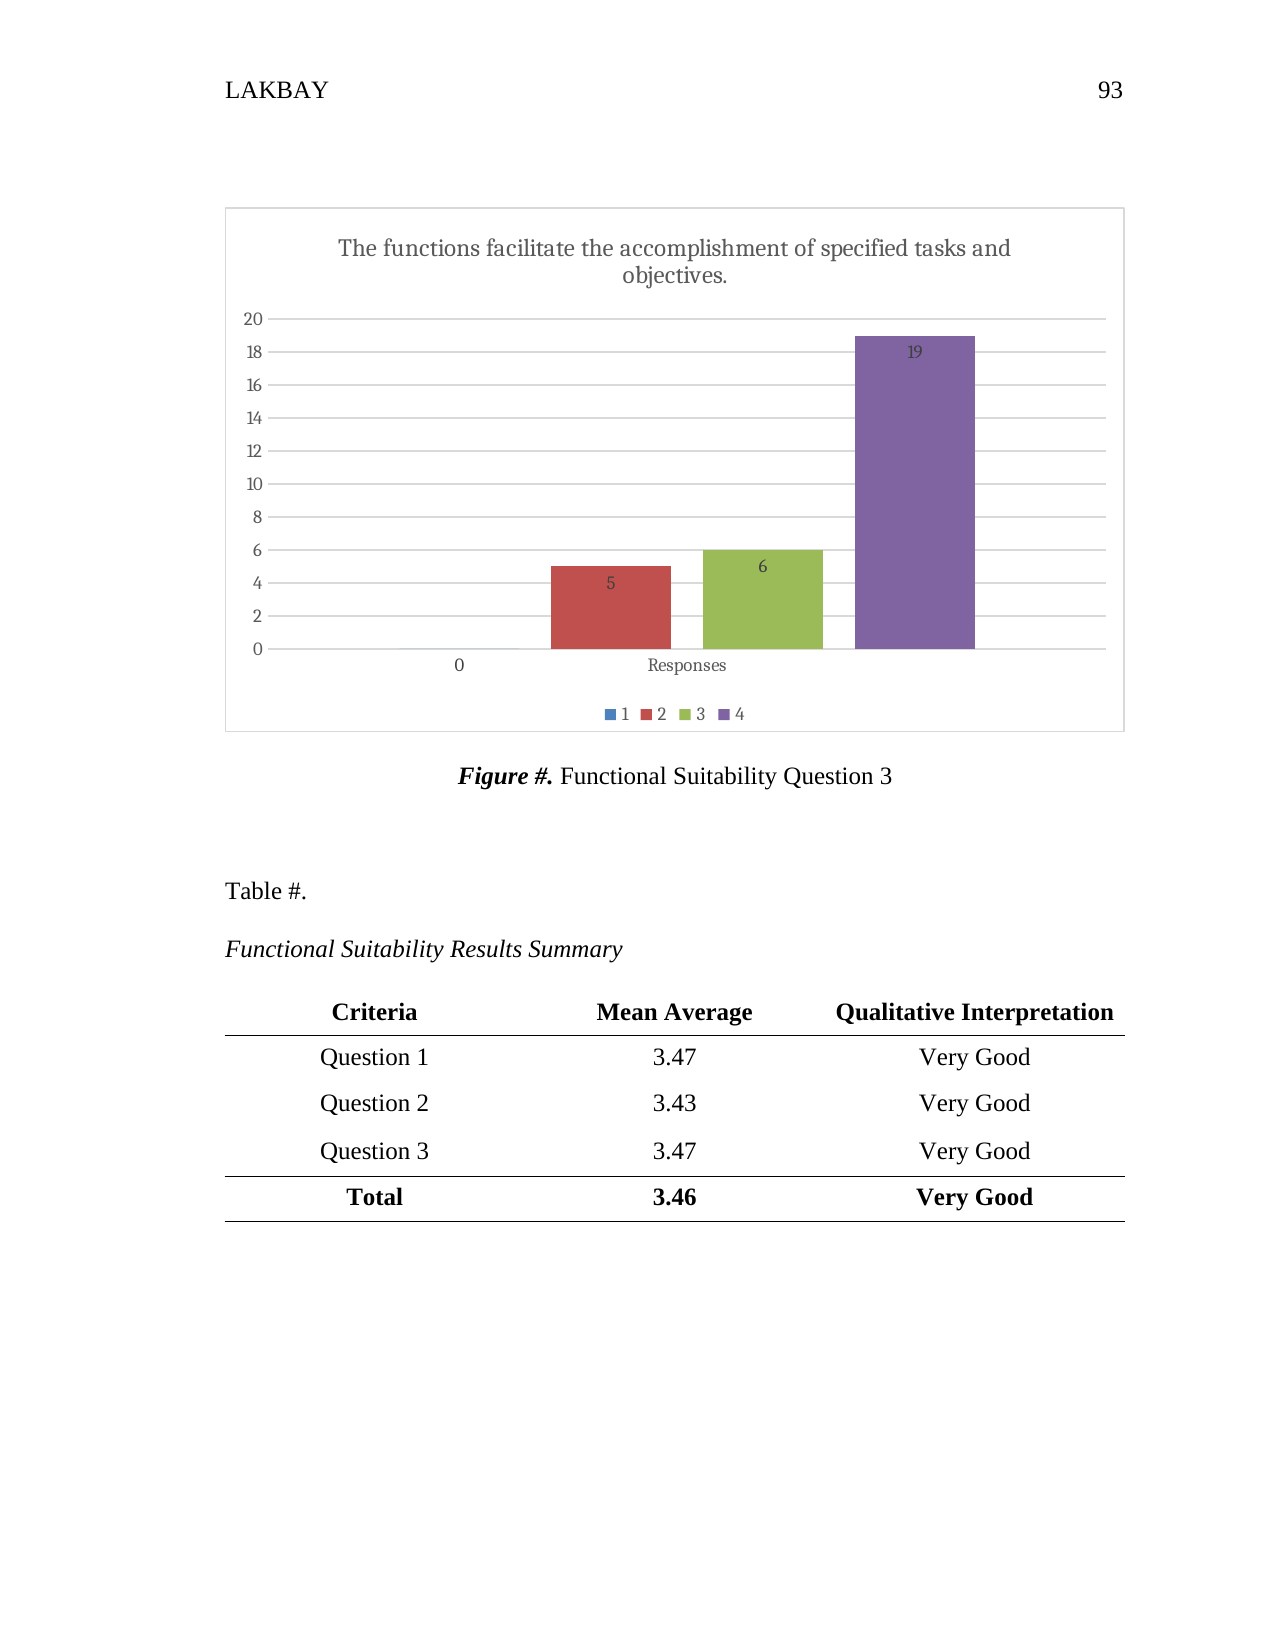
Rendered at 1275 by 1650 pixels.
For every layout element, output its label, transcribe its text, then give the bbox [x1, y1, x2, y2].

table_cell Question 2 [225, 1080, 524, 1129]
table_header Mean Average [525, 991, 824, 1035]
table_cell Very Good [825, 1129, 1124, 1176]
table_header Criteria [225, 991, 524, 1035]
table_cell Very Good [825, 1177, 1124, 1221]
table_cell 3.47 [525, 1036, 824, 1080]
text Functional Suitability Results Summary [225, 934, 1125, 962]
text Table #. [225, 876, 1125, 905]
table_cell Question 1 [225, 1036, 524, 1080]
table_cell Very Good [825, 1036, 1124, 1080]
table_cell Question 3 [225, 1129, 524, 1176]
table_cell Total [225, 1177, 524, 1221]
table_cell Very Good [825, 1080, 1124, 1129]
table_header Qualitative Interpretation [825, 991, 1124, 1035]
table_cell 3.46 [525, 1177, 824, 1221]
table_cell 3.43 [525, 1080, 824, 1129]
table_cell 3.47 [525, 1129, 824, 1176]
text Figure #. Functional Suitability Question 3 [225, 732, 1125, 790]
